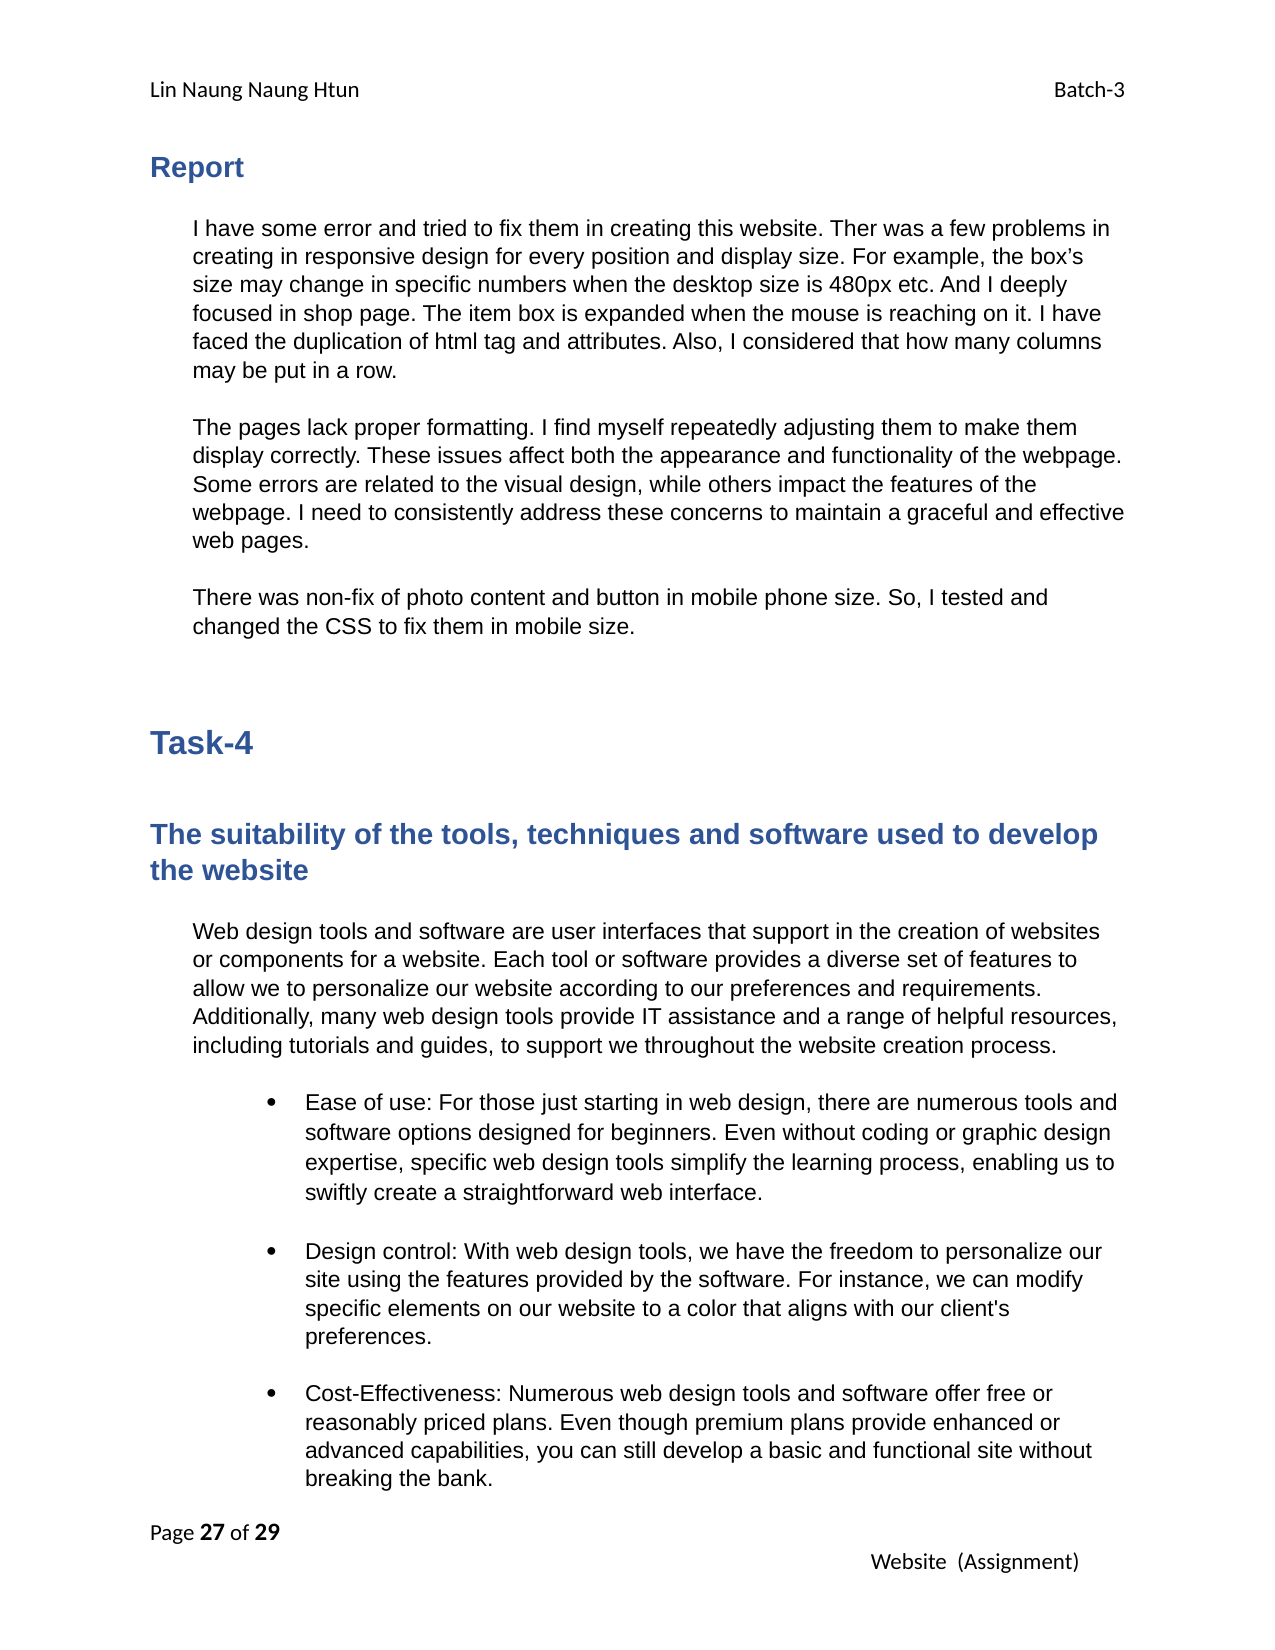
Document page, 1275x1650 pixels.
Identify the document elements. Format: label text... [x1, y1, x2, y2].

list Ease of use: For those just starting in web design, there are numerous tools and software options designed for beginners. Even without coding or graphic design expertise, specific web design tools simplify the learning process, enabling us to swiftly create a straightforward web interface. [267, 1089, 1125, 1206]
subtitle The suitability of the tools, techniques and software used to develop the website [150, 817, 1125, 887]
list The pages lack proper formatting. I find myself repeatedly adjusting them to make them display correctly. These issues affect both the appearance and functionality of the webpage. Some errors are related to the visual design, while others impact the features of the webpage. I need to consistently address these concerns to maintain a graceful and effective web pages. [192, 414, 1125, 554]
list I have some error and tried to fix them in creating this website. Ther was a few problems in creating in responsive design for every position and display size. For example, the box’s size may change in specific numbers when the desktop size is 480px etc. And I deeply focused in shop page. The item box is expanded when the mouse is reaching on it. I have faced the duplication of html tag and attributes. Also, I considered that how many columns may be put in a row. [192, 214, 1125, 383]
subtitle Task-4 [150, 723, 1125, 761]
list Web design tools and software are user interfaces that support in the creation of websites or components for a website. Each tool or software provides a diverse set of features to allow we to personalize our website according to our preferences and requirements. Additionally, many web design tools provide IT assistance and a range of helpful resources, including tutorials and guides, to support we throughout the website creation process. [192, 918, 1125, 1058]
list Design control: With web design tools, we have the freedom to personalize our site using the features provided by the software. For instance, we can modify specific elements on our website to a color that aligns with our client's preferences. [267, 1238, 1125, 1349]
subtitle Report [150, 150, 1125, 183]
list There was non-fix of photo content and button in mobile phone size. So, I tested and changed the CSS to fix them in mobile size. [192, 584, 1125, 639]
list Cost-Effectiveness: Numerous web design tools and software offer free or reasonably priced plans. Even though premium plans provide enhanced or advanced capabilities, you can still develop a basic and functional site without breaking the bank. [267, 1380, 1125, 1492]
